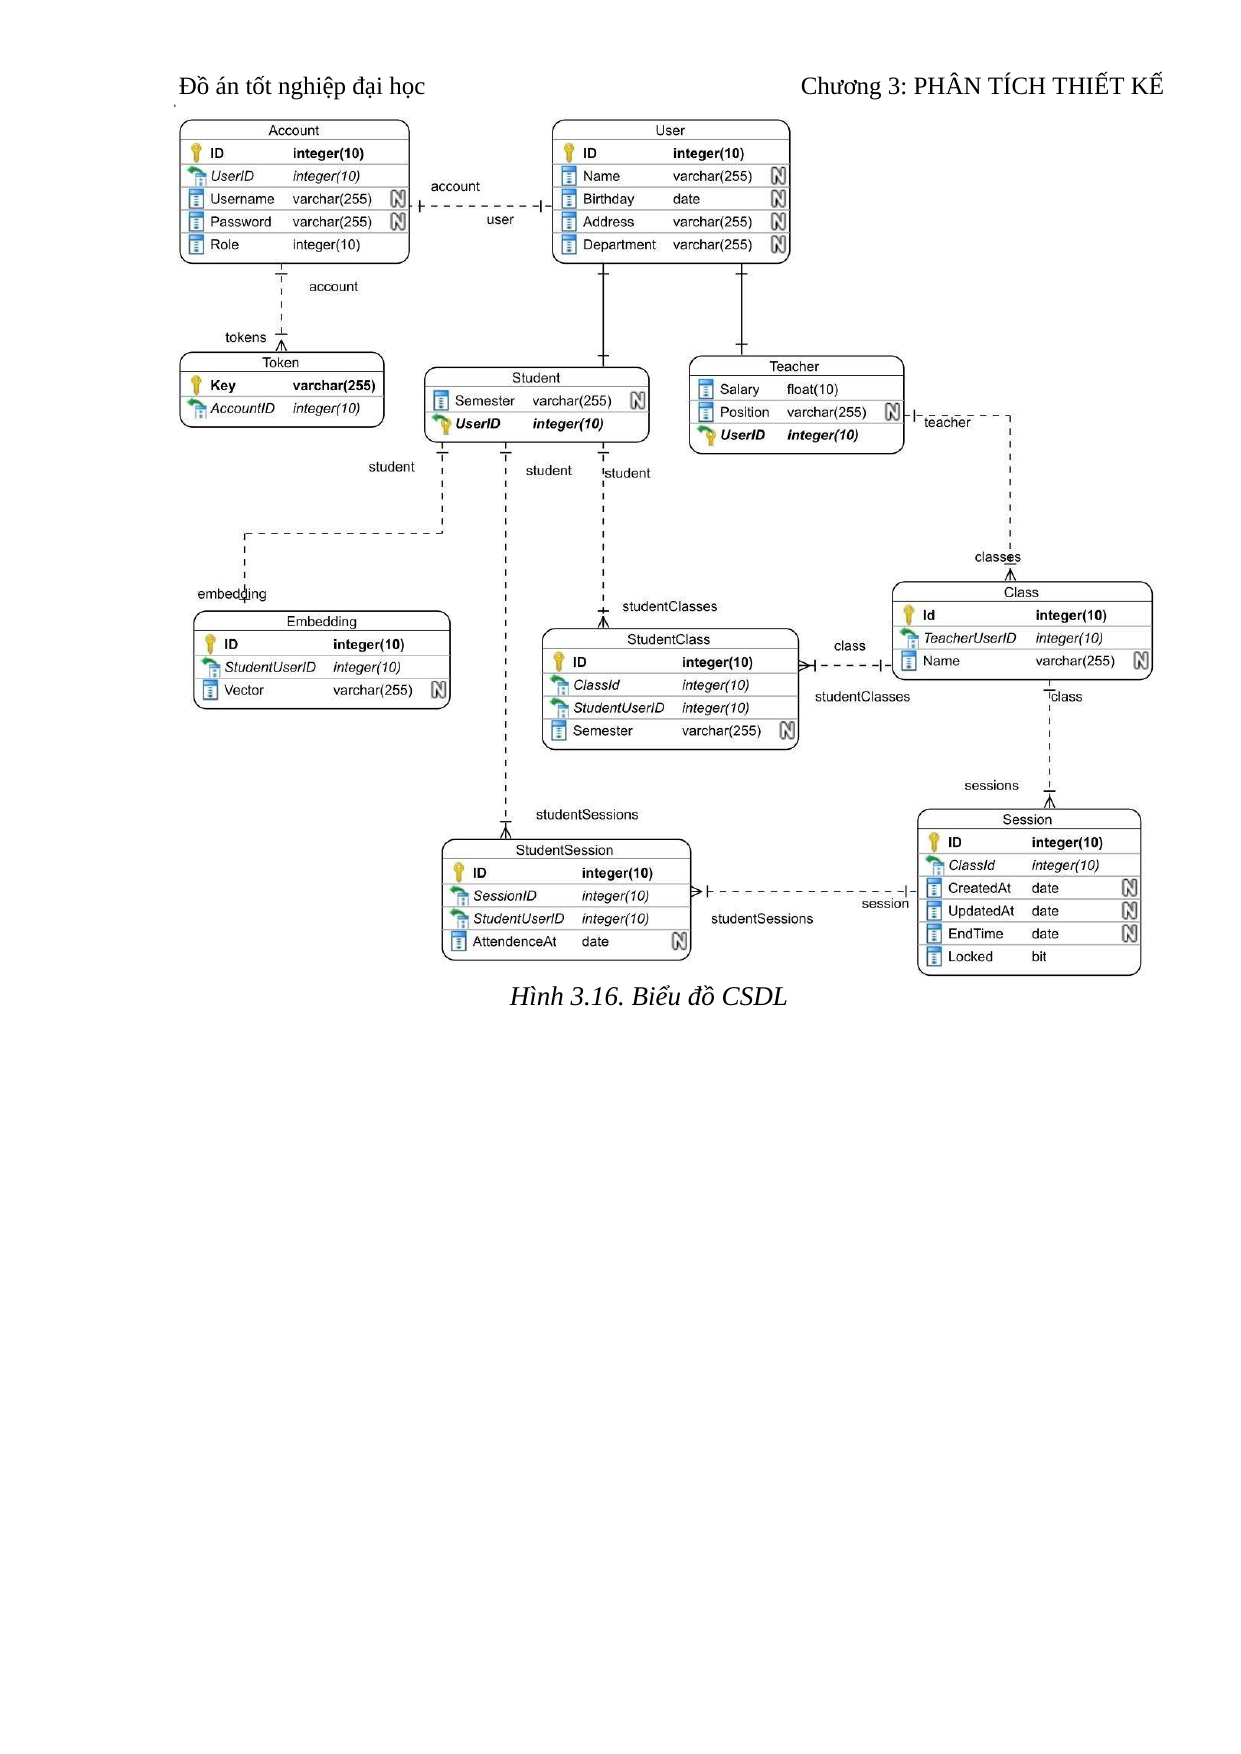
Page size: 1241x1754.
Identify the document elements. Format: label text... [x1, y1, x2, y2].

text Hình 3.16. Biểu đồ CSDL [176, 980, 1123, 1011]
picture [177, 117, 1157, 980]
